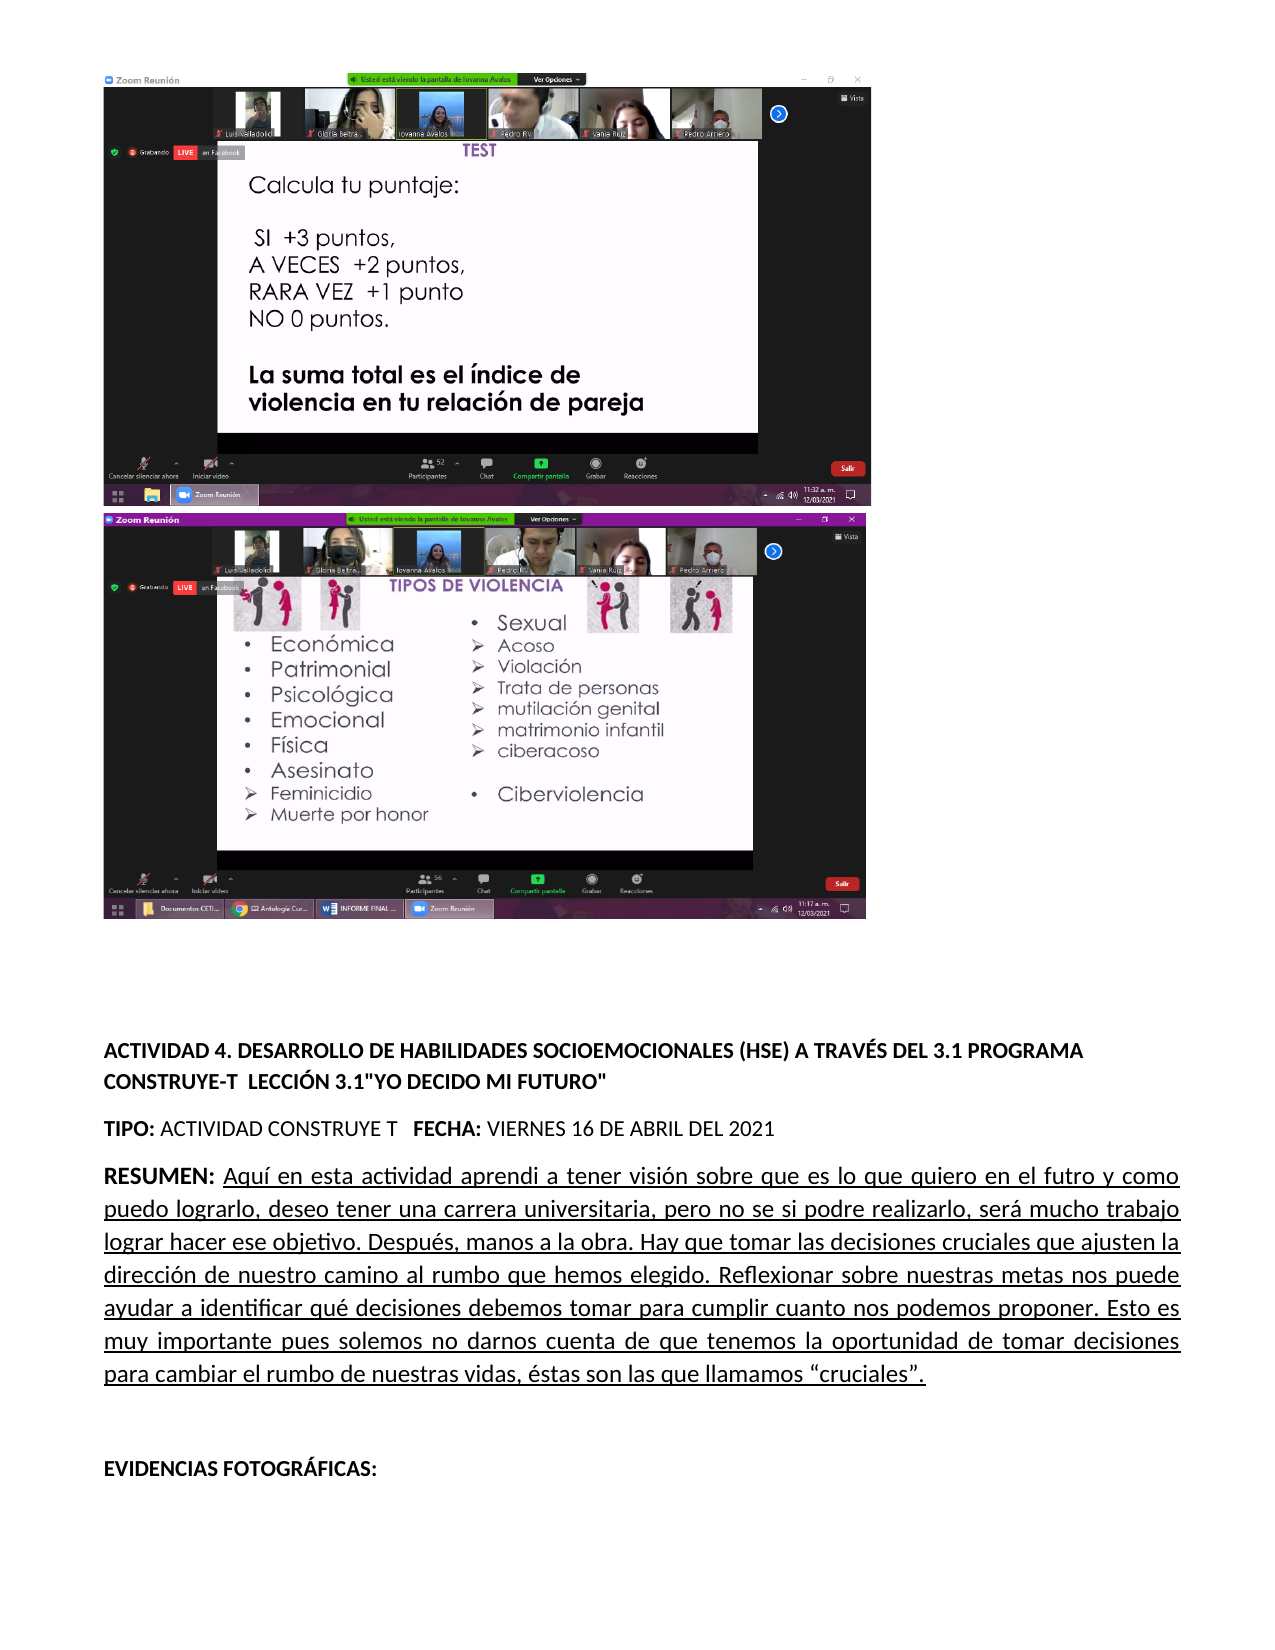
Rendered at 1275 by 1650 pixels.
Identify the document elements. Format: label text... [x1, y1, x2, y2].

text ACTIVIDAD 4. DESARROLLO DE HABILIDADES SOCIOEMOCIONALES (HSE) A TRAVÉS DEL 3.1 PROGRAMA CONSTRUYE-T LECCIÓN 3.1"YO DECIDO MI FUTURO" [103, 1037, 1181, 1095]
text EVIDENCIAS FOTOGRÁFICAS: [103, 1454, 1181, 1482]
text RESUMEN: Aquí en esta actividad aprendi a tener visión sobre que es lo que quiero en el futro y como puedo lograrlo, deseo tener una carrera universitaria, pero no se si podre realizarlo, será mucho trabajo lograr hacer ese objetivo. Después, manos a la obra. Hay que tomar las decisiones cruciales que ajusten la dirección de nuestro camino al rumbo que hemos elegido. Reflexionar sobre nuestras metas nos puede ayudar a identificar qué decisiones debemos tomar para cumplir cuanto nos podemos proponer. Esto es muy importante pues solemos no darnos cuenta de que tenemos la oportunidad de tomar decisiones para cambiar el rumbo de nuestras vidas, éstas son las que llamamos “cruciales”. [103, 1161, 1181, 1219]
text TIPO: ACTIVIDAD CONSTRUYE T FECHA: VIERNES 16 DE ABRIL DEL 2021 [103, 1114, 1181, 1142]
picture [103, 73, 872, 506]
picture [103, 513, 866, 919]
